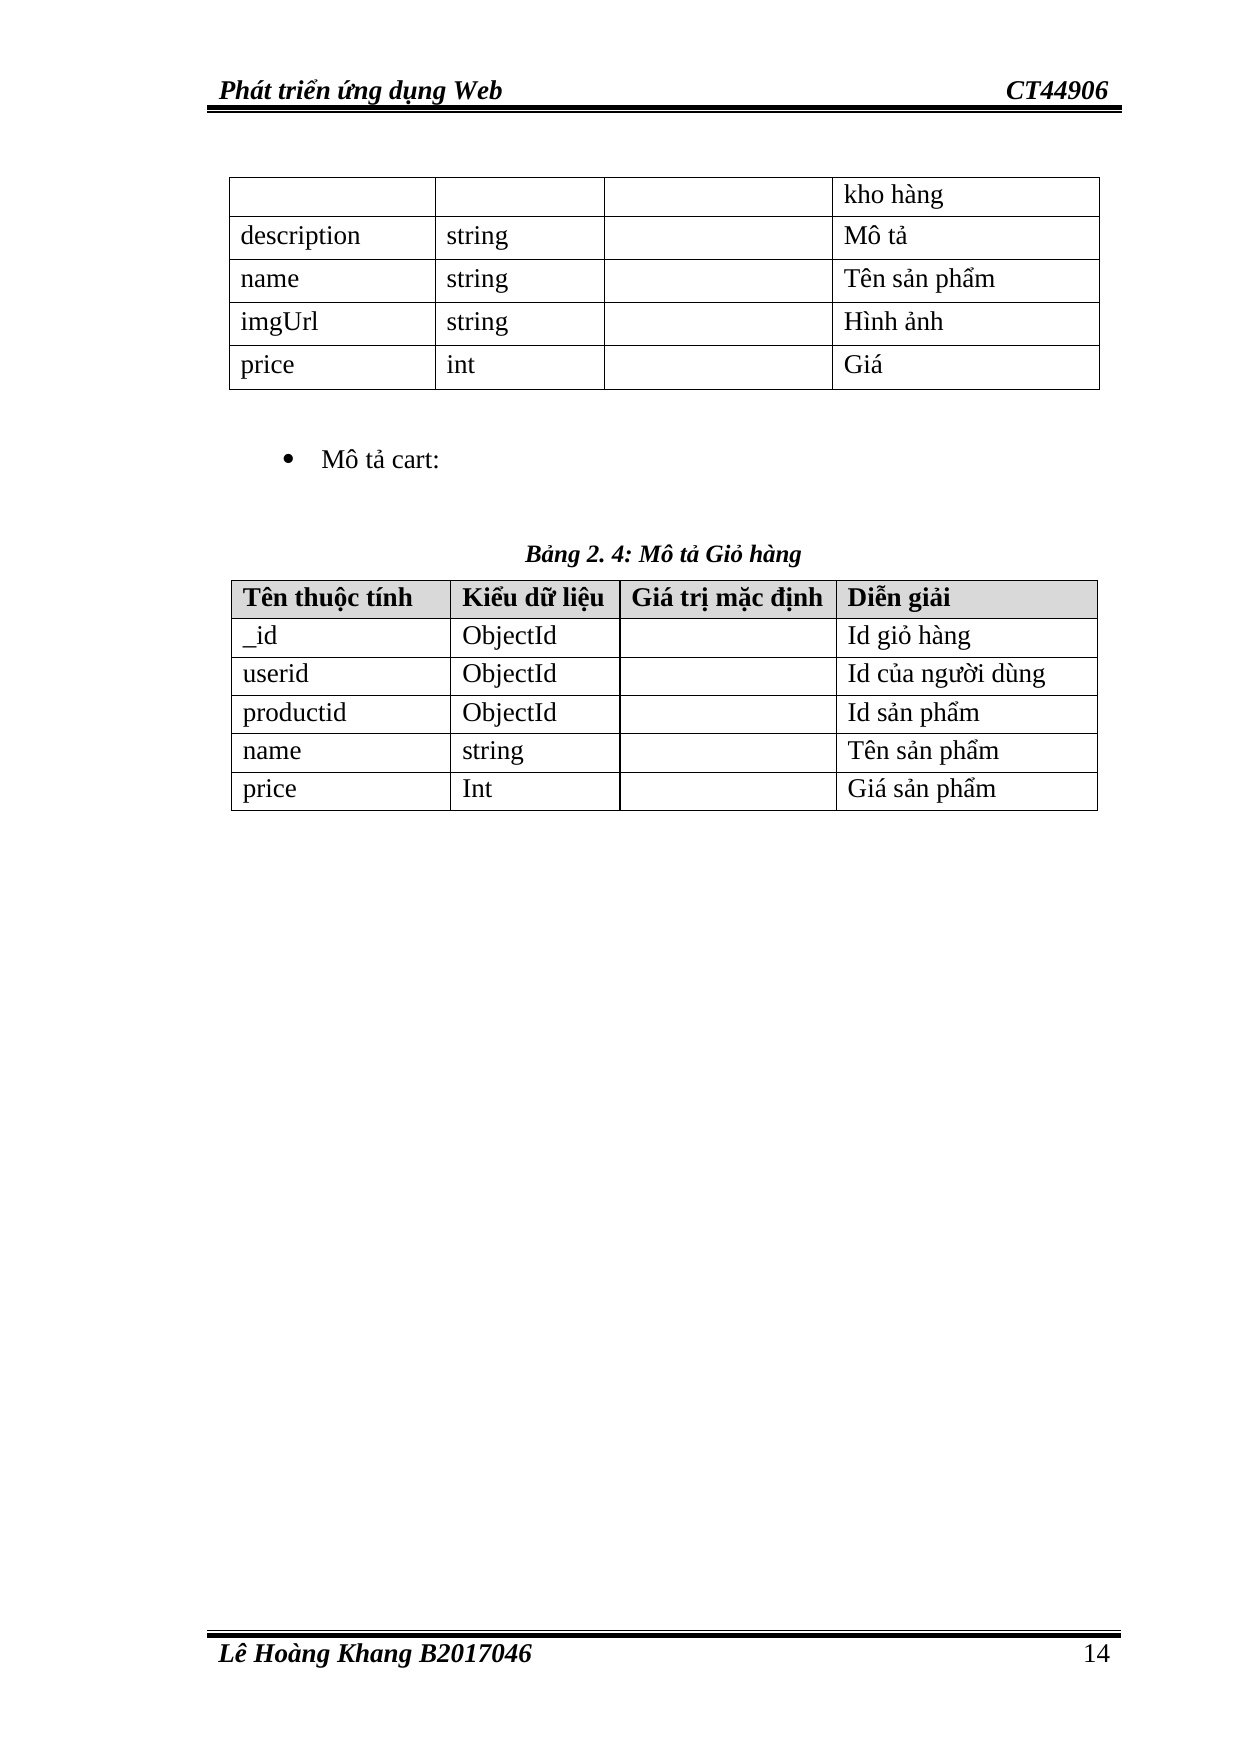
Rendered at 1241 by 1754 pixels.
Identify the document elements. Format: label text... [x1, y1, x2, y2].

table_cell Id giỏ hàng [837, 619, 1097, 657]
table_cell imgUrl [230, 303, 435, 345]
table_cell createdAt [230, 178, 435, 216]
table_cell Hình ảnh [833, 303, 1099, 345]
table_cell ObjectId [451, 658, 619, 695]
table_cell userid [232, 658, 450, 695]
table_cell [605, 303, 832, 345]
table_cell [605, 217, 832, 259]
table_cell [605, 178, 832, 216]
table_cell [833, 178, 1099, 216]
table_cell Mô tả [833, 217, 1099, 259]
table_cell Tên sản phẩm [837, 734, 1097, 772]
table_cell description [230, 217, 435, 259]
table_cell name [232, 734, 450, 772]
table_cell Giá sản phẩm [837, 773, 1097, 810]
table_cell ObjectId [451, 619, 619, 657]
table_cell productid [232, 696, 450, 733]
table_cell name [230, 260, 435, 302]
table_cell [621, 696, 836, 733]
table_cell _id [232, 619, 450, 657]
table_cell price [230, 346, 435, 388]
table_cell Id sản phẩm [837, 696, 1097, 733]
table_cell string [436, 303, 604, 345]
table_header Tên thuộc tính [232, 581, 450, 618]
table_cell Id của người dùng [837, 658, 1097, 695]
table_cell ObjectId [451, 696, 619, 733]
table_cell string [436, 260, 604, 302]
table_cell Giá [833, 346, 1099, 388]
table_cell [605, 346, 832, 388]
table_cell price [232, 773, 450, 810]
table_cell string [451, 734, 619, 772]
table_cell [621, 658, 836, 695]
table_cell Int [451, 773, 619, 810]
table_cell [621, 619, 836, 657]
table_cell [605, 260, 832, 302]
table_cell [621, 773, 836, 810]
table_header Giá trị mặc định [621, 581, 836, 618]
list Mô tả cart: [283, 443, 1122, 474]
table_header Diễn giải [837, 581, 1097, 618]
table_header Kiểu dữ liệu [451, 581, 619, 618]
table_cell Date [436, 178, 604, 216]
table_cell [621, 734, 836, 772]
table_cell Tên sản phẩm [833, 260, 1099, 302]
table_cell int [436, 346, 604, 388]
table_cell string [436, 217, 604, 259]
